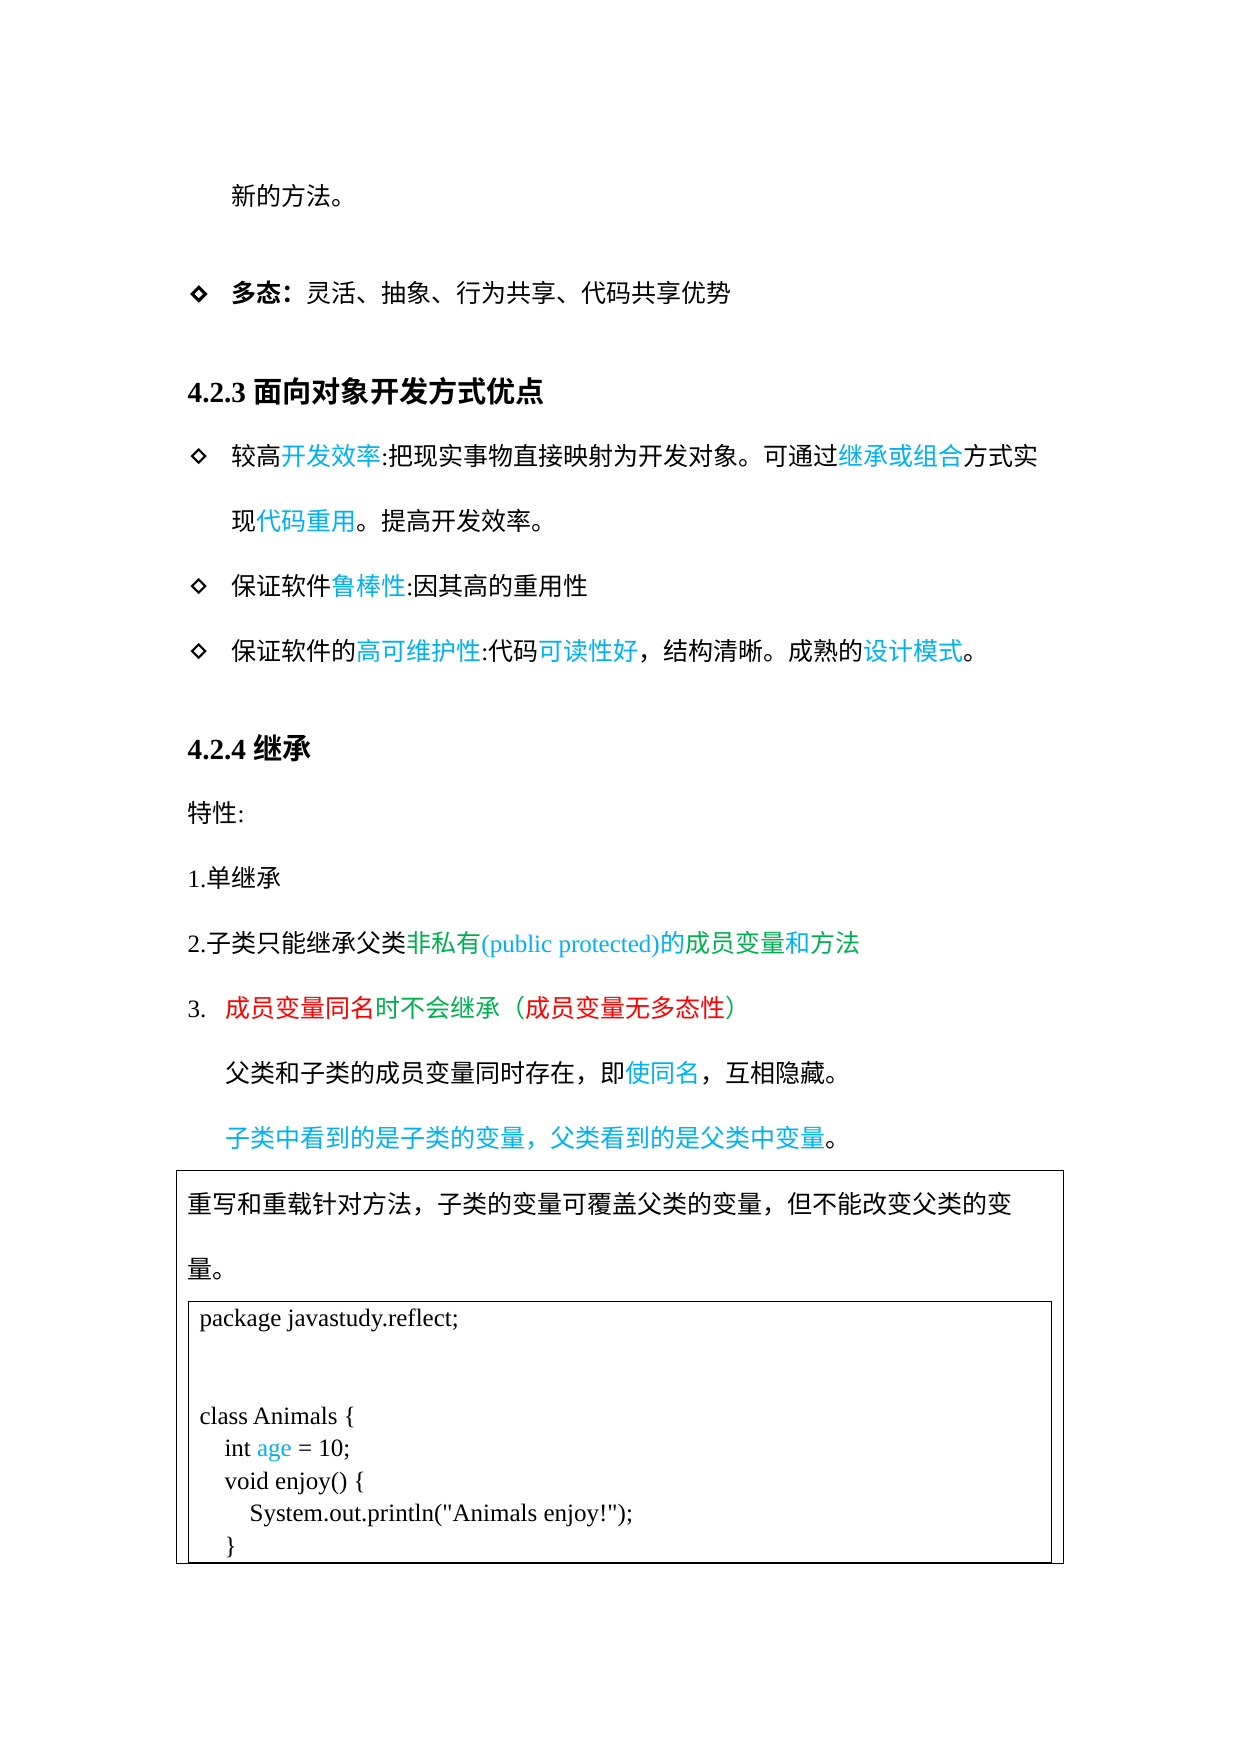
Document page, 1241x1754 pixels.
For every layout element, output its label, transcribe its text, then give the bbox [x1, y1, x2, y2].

text 特性: 1.单继承 [187, 779, 1053, 909]
text 4.2.4 继承 [187, 714, 1053, 779]
list 多态：灵活、抽象、行为共享、代码共享优势 [187, 259, 1053, 324]
list 保证软件的高可维护性:代码可读性好，结构清晰。成熟的设计模式。 [187, 617, 1053, 682]
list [187, 162, 1053, 227]
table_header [177, 1171, 1063, 1563]
list 较高开发效率:把现实事物直接映射为开发对象。可通过继承或组合方式实现代码重用。提高开发效率。 [187, 422, 1053, 552]
text 4.2.3 面向对象开发方式优点 [187, 357, 1053, 422]
list 父类和子类的成员变量同时存在，即使同名，互相隐藏。 [225, 1039, 1053, 1104]
list 子类中看到的是子类的变量，父类看到的是父类中变量。 [225, 1104, 1053, 1169]
list 成员变量同名时不会继承（成员变量无多态性） [187, 974, 1053, 1039]
list 保证软件鲁棒性:因其高的重用性 [187, 552, 1053, 617]
text 2.子类只能继承父类非私有(public protected)的成员变量和方法 [187, 909, 1053, 974]
